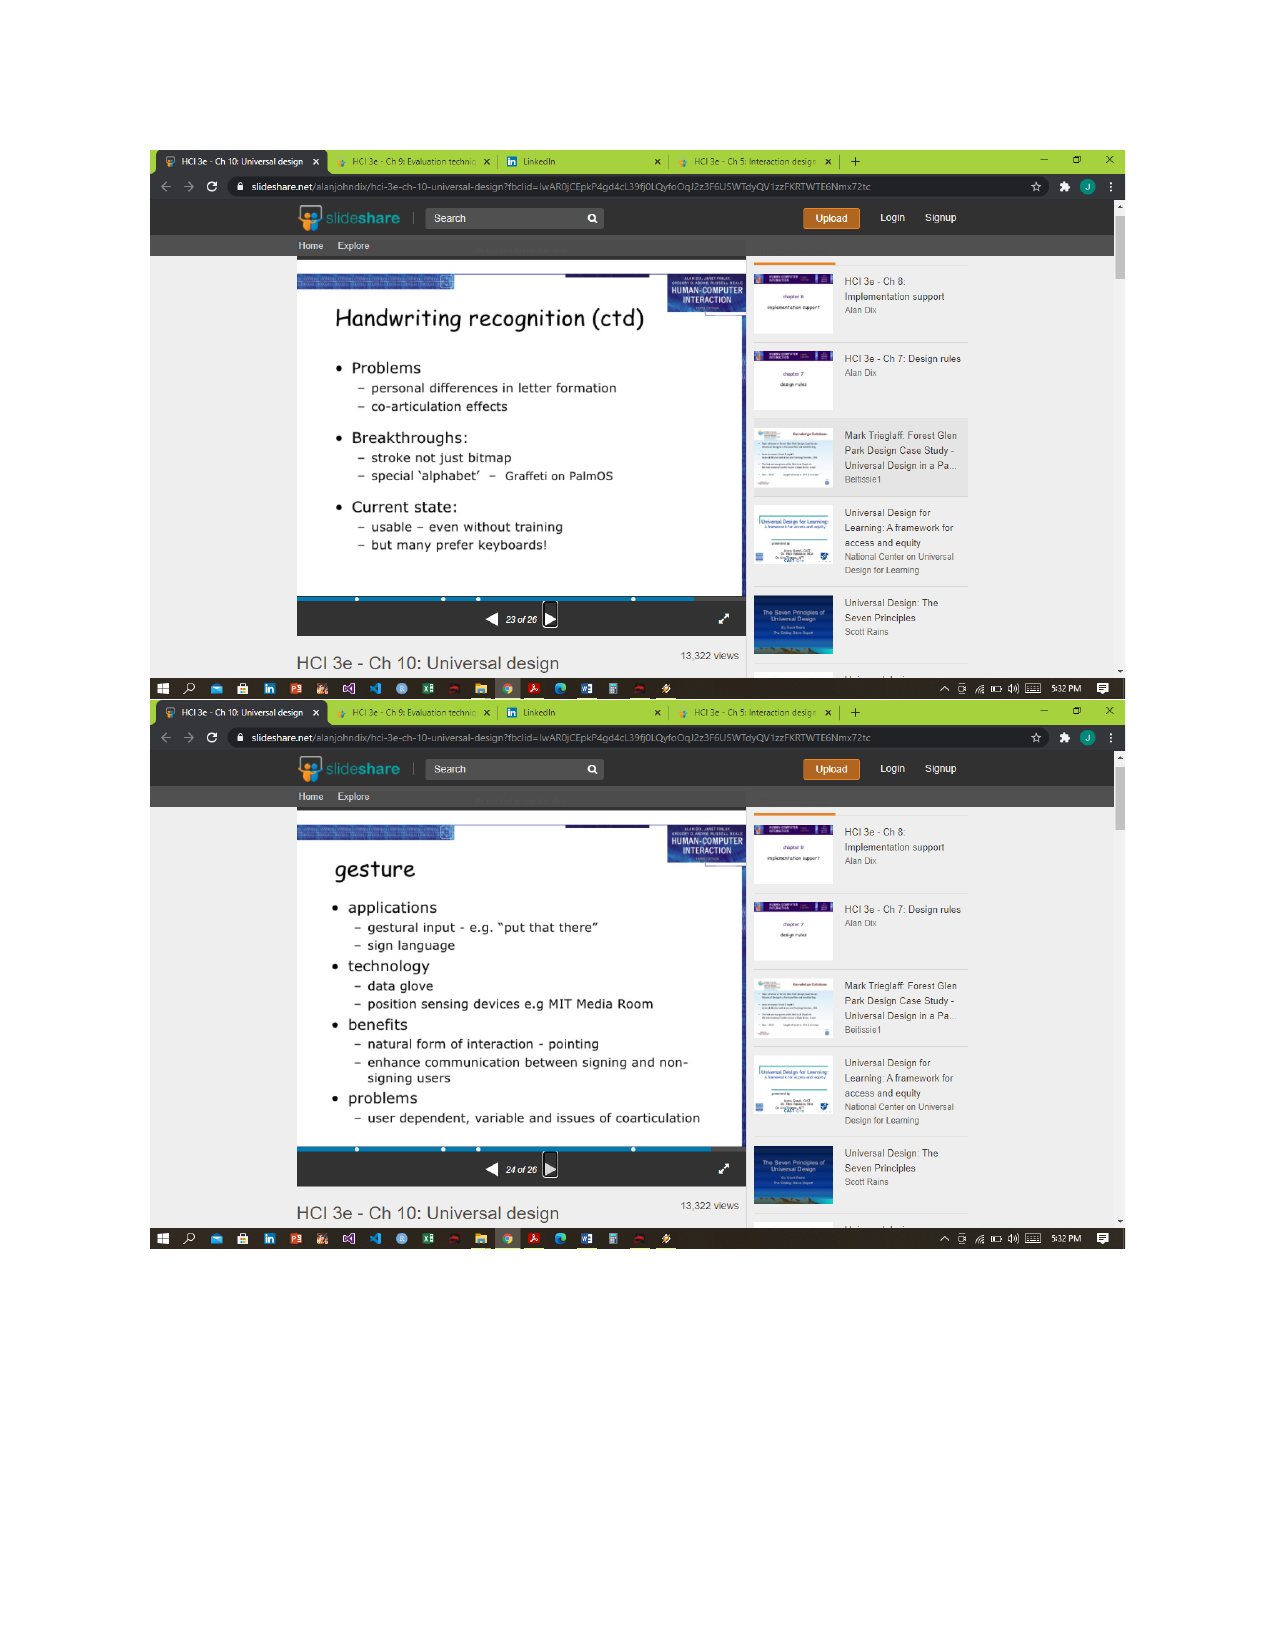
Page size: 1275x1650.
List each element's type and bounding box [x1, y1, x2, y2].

picture [150, 700, 1125, 1249]
picture [150, 150, 1125, 699]
